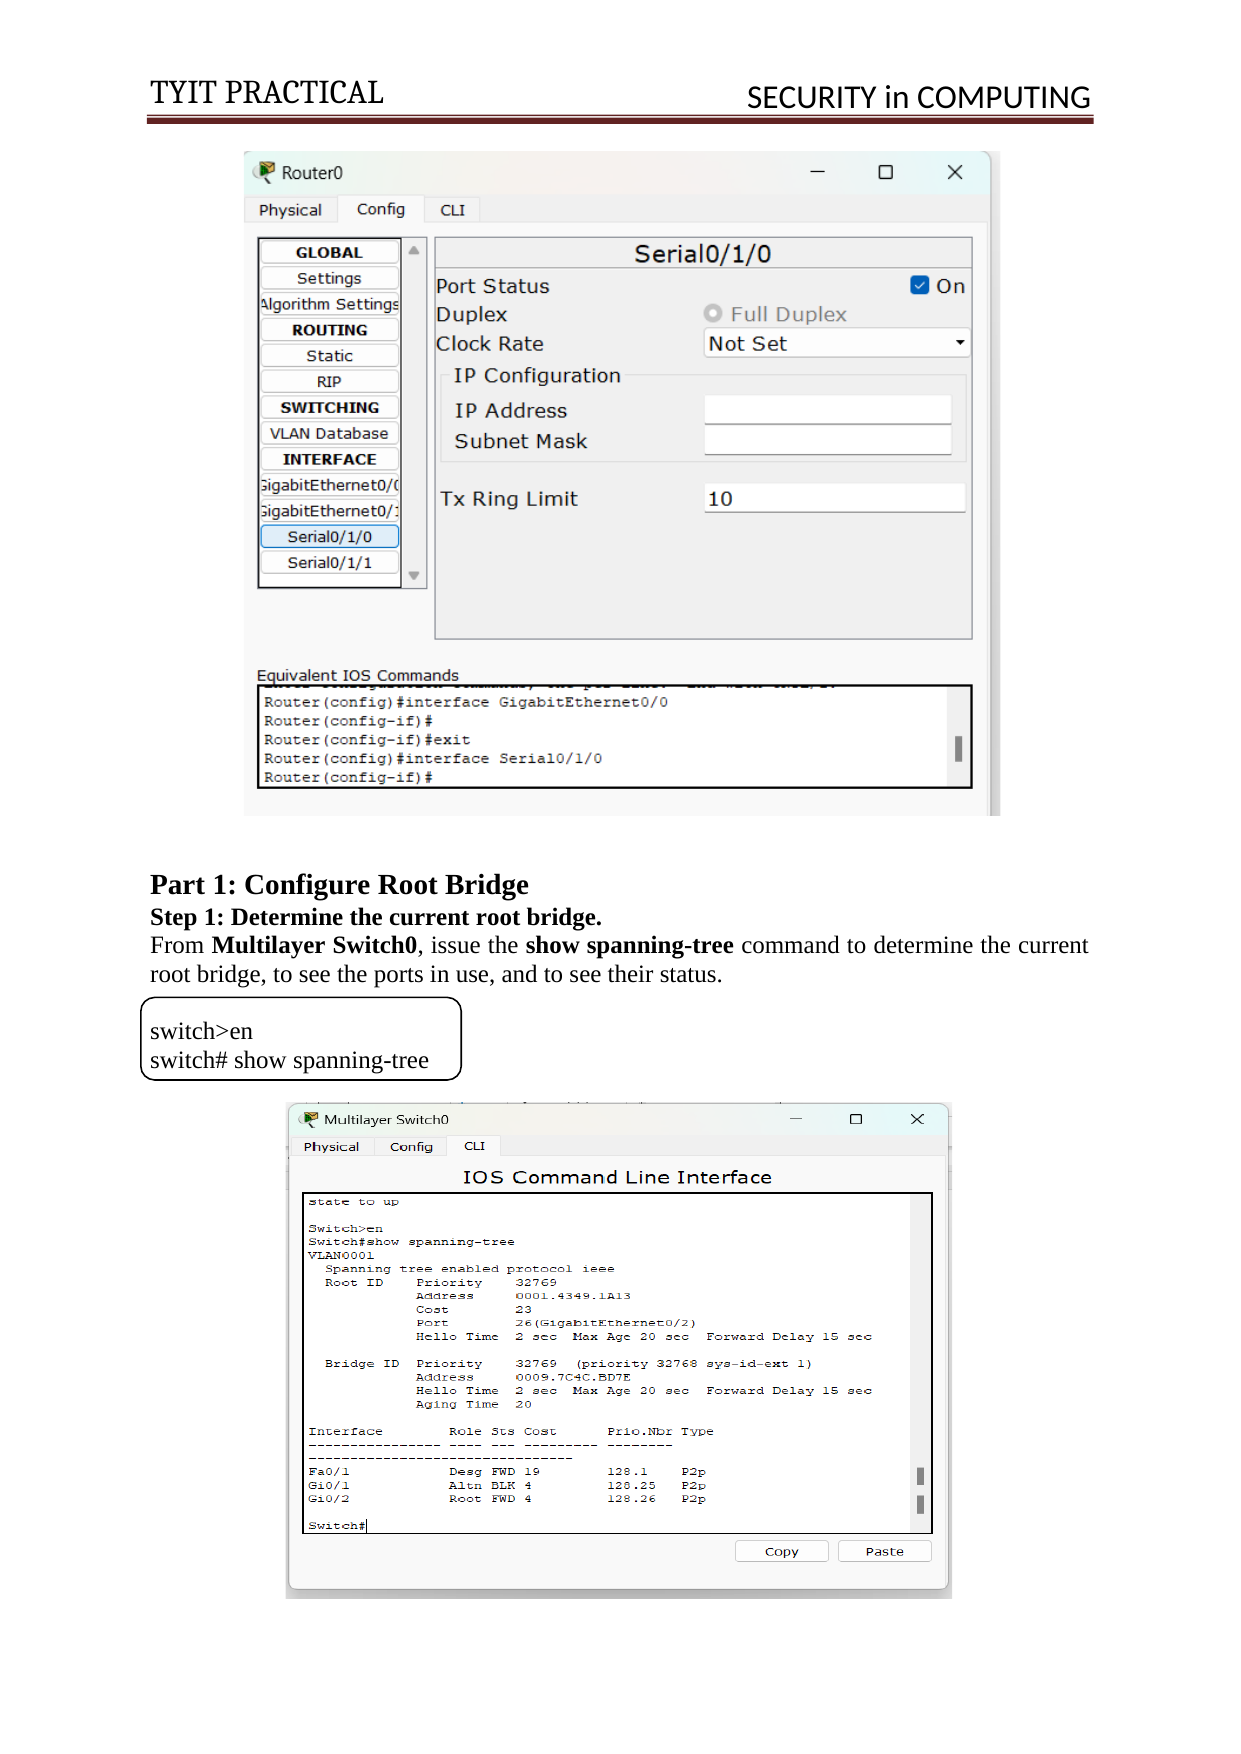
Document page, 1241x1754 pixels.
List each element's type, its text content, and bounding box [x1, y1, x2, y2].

subtitle Part 1: Configure Root Bridge [150, 868, 1161, 902]
picture [285, 1102, 953, 1599]
picture [243, 151, 1001, 816]
text From Multilayer Switch0, issue the show spanning-tree command to determine the current root bridge, to see the ports in use, and to see their status. [150, 930, 1091, 988]
subtitle Step 1: Determine the current root bridge. [150, 902, 1161, 930]
